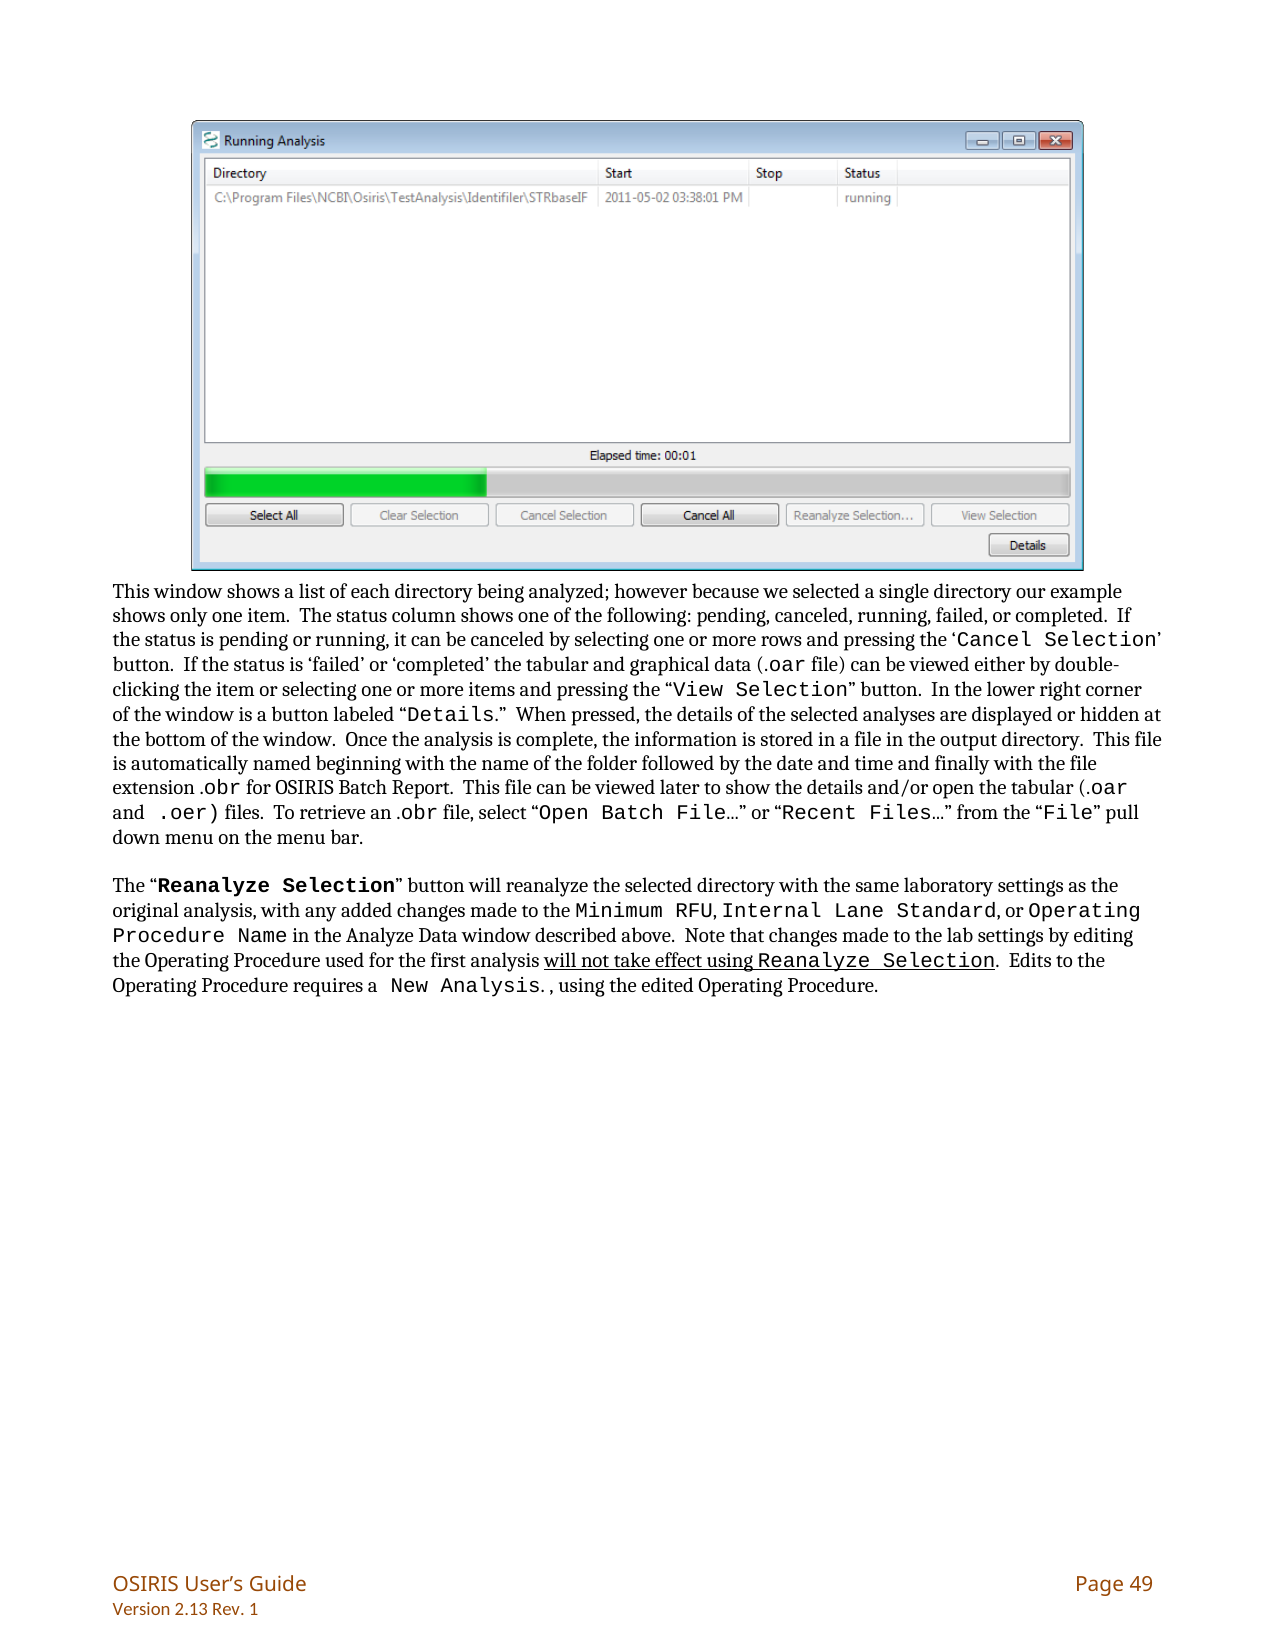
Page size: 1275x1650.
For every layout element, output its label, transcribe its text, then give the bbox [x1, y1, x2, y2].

text This window shows a list of each directory being analyzed; however because we selected a single directory our example shows only one item. The status column shows one of the following: pending, canceled, running, failed, or completed. If the status is pending or running, it can be canceled by selecting one or more rows and pressing the ‘Cancel Selection’ button. If the status is ‘failed’ or ‘completed’ the tabular and graphical data (.oar file) can be viewed either by double-clicking the item or selecting one or more items and pressing the “View Selection” button. In the lower right corner of the window is a button labeled “Details.” When pressed, the details of the selected analyses are displayed or hidden at the bottom of the window. Once the analysis is complete, the information is stored in a file in the output directory. This file is automatically named beginning with the name of the folder followed by the date and time and finally with the file extension .obr for OSIRIS Batch Report. This file can be viewed later to show the details and/or open the tabular (.oar and .oer) files. To retrieve an .obr file, select “Open Batch File…” or “Recent Files…” from the “File” pull down menu on the menu bar. [112, 580, 1162, 850]
text The “Reanalyze Selection” button will reanalyze the selected directory with the same laboratory settings as the original analysis, with any added changes made to the Minimum RFU, Internal Lane Standard, or Operating Procedure Name in the Analyze Data window described above. Note that changes made to the lab settings by editing the Operating Procedure used for the first analysis will not take effect using Reanalyze Selection. Edits to the Operating Procedure requires a New Analysis. , using the edited Operating Procedure. [112, 874, 1162, 999]
picture [191, 120, 1084, 571]
